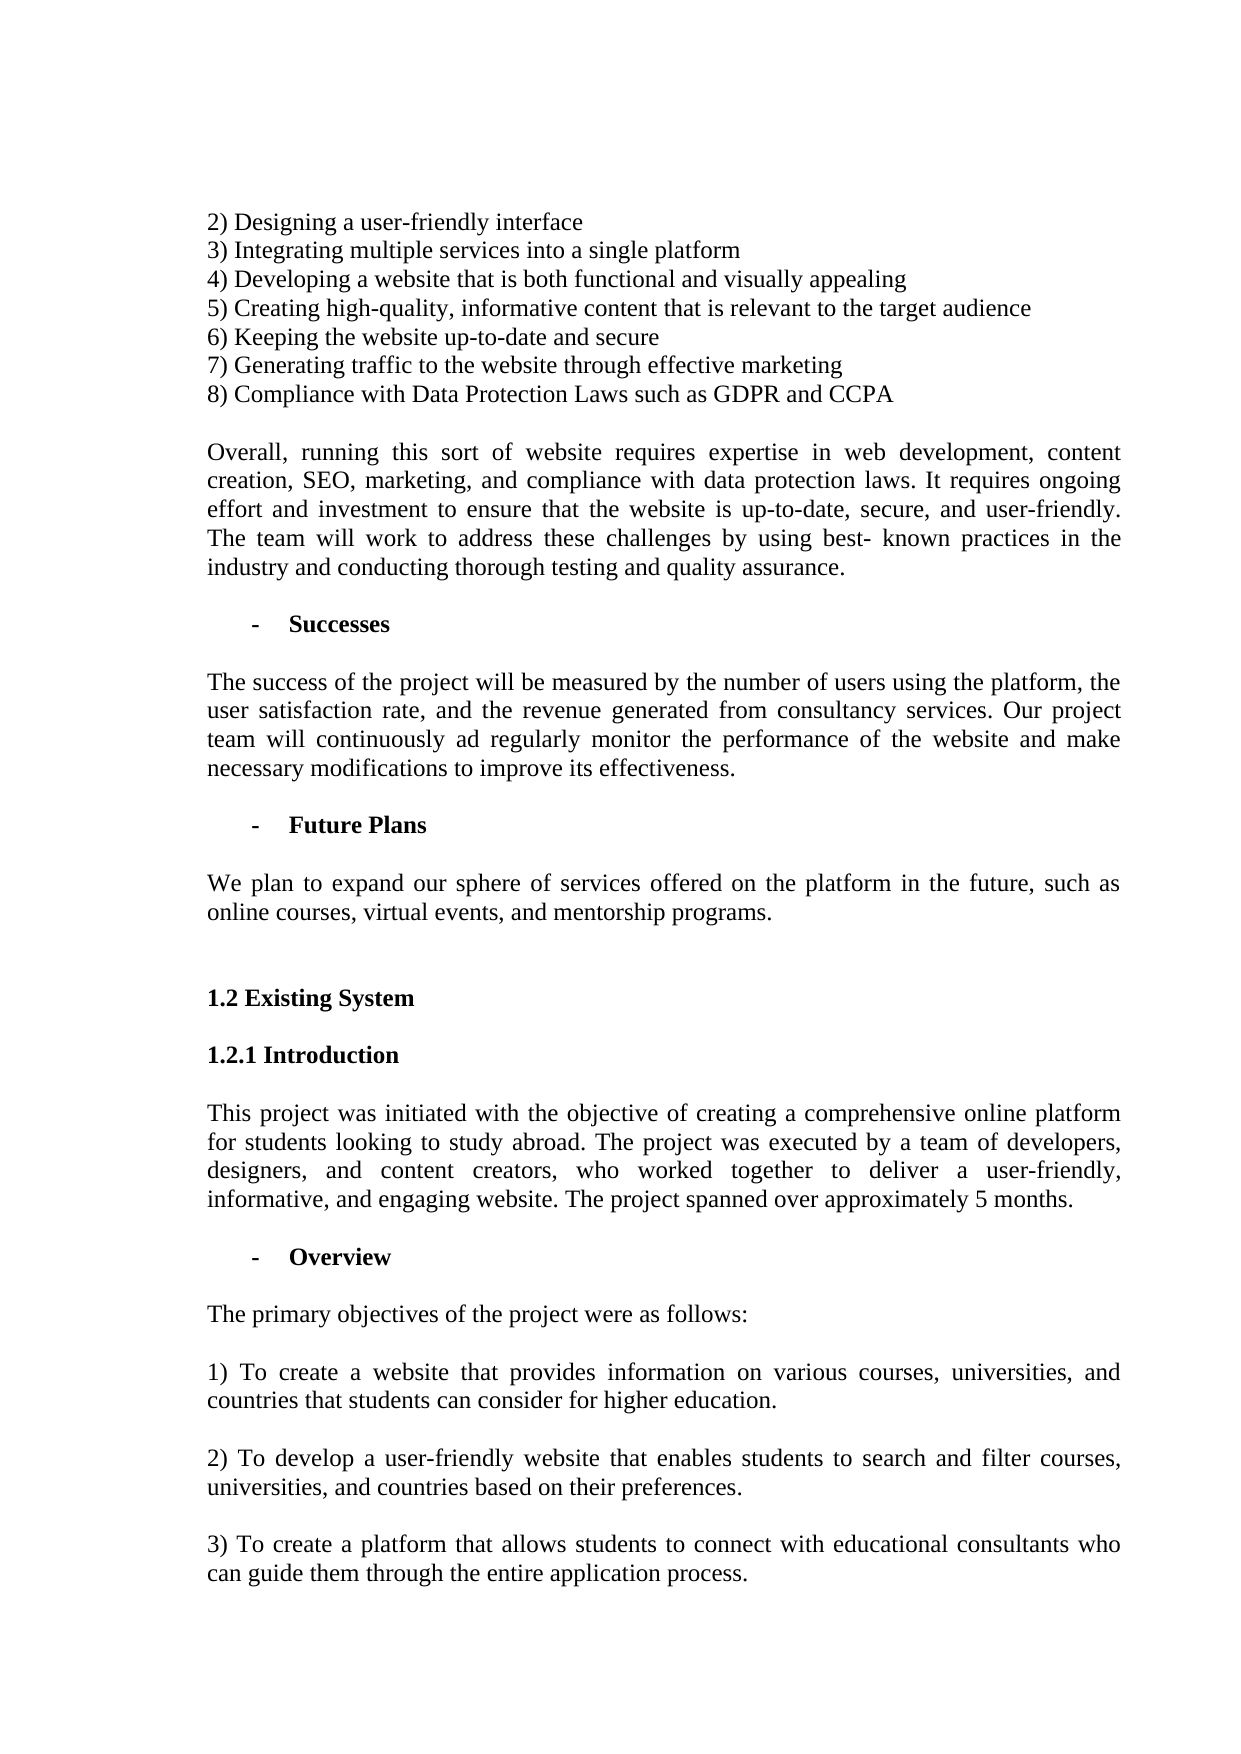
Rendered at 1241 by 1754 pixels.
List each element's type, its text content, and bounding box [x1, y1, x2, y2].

text 1.2 Existing System [207, 983, 1122, 1012]
text 2) To develop a user-friendly website that enables students to search and filter courses, universities, and countries based on their preferences. [207, 1443, 1122, 1501]
text 2) Designing a user-friendly interface [207, 207, 1122, 236]
text 1) To create a website that provides information on various courses, universities, and countries that students can consider for higher education. [207, 1357, 1122, 1414]
text 1.2.1 Introduction [207, 1041, 1122, 1069]
text 3) Integrating multiple services into a single platform [207, 236, 1122, 264]
text 4) Developing a website that is both functional and visually appealing [207, 264, 1122, 293]
text The primary objectives of the project were as follows: [207, 1299, 1122, 1328]
list Overview [251, 1242, 1122, 1271]
text 3) To create a platform that allows students to connect with educational consultants who can guide them through the entire application process. [207, 1529, 1122, 1587]
list Future Plans [251, 811, 1122, 839]
text 5) Creating high-quality, informative content that is relevant to the target audience [207, 293, 1122, 322]
list Successes [251, 609, 1122, 638]
text Overall, running this sort of website requires expertise in web development, content creation, SEO, marketing, and compliance with data protection laws. It requires ongoing effort and investment to ensure that the website is up-to-date, secure, and user-friendly. The team will work to address these challenges by using best- known practices in the industry and conducting thorough testing and quality assurance. [207, 437, 1122, 581]
text 8) Compliance with Data Protection Laws such as GDPR and CCPA [207, 379, 1122, 408]
text We plan to expand our sphere of services offered on the platform in the future, such as online courses, virtual events, and mentorship programs. [207, 868, 1122, 926]
text 7) Generating traffic to the website through effective marketing [207, 351, 1122, 379]
text 6) Keeping the website up-to-date and secure [207, 322, 1122, 351]
text This project was initiated with the objective of creating a comprehensive online platform for students looking to study abroad. The project was executed by a team of developers, designers, and content creators, who worked together to deliver a user-friendly, informative, and engaging website. The project spanned over approximately 5 months. [207, 1098, 1122, 1213]
text The success of the project will be measured by the number of users using the platform, the user satisfaction rate, and the revenue generated from consultancy services. Our project team will continuously ad regularly monitor the performance of the website and make necessary modifications to improve its effectiveness. [207, 667, 1122, 782]
